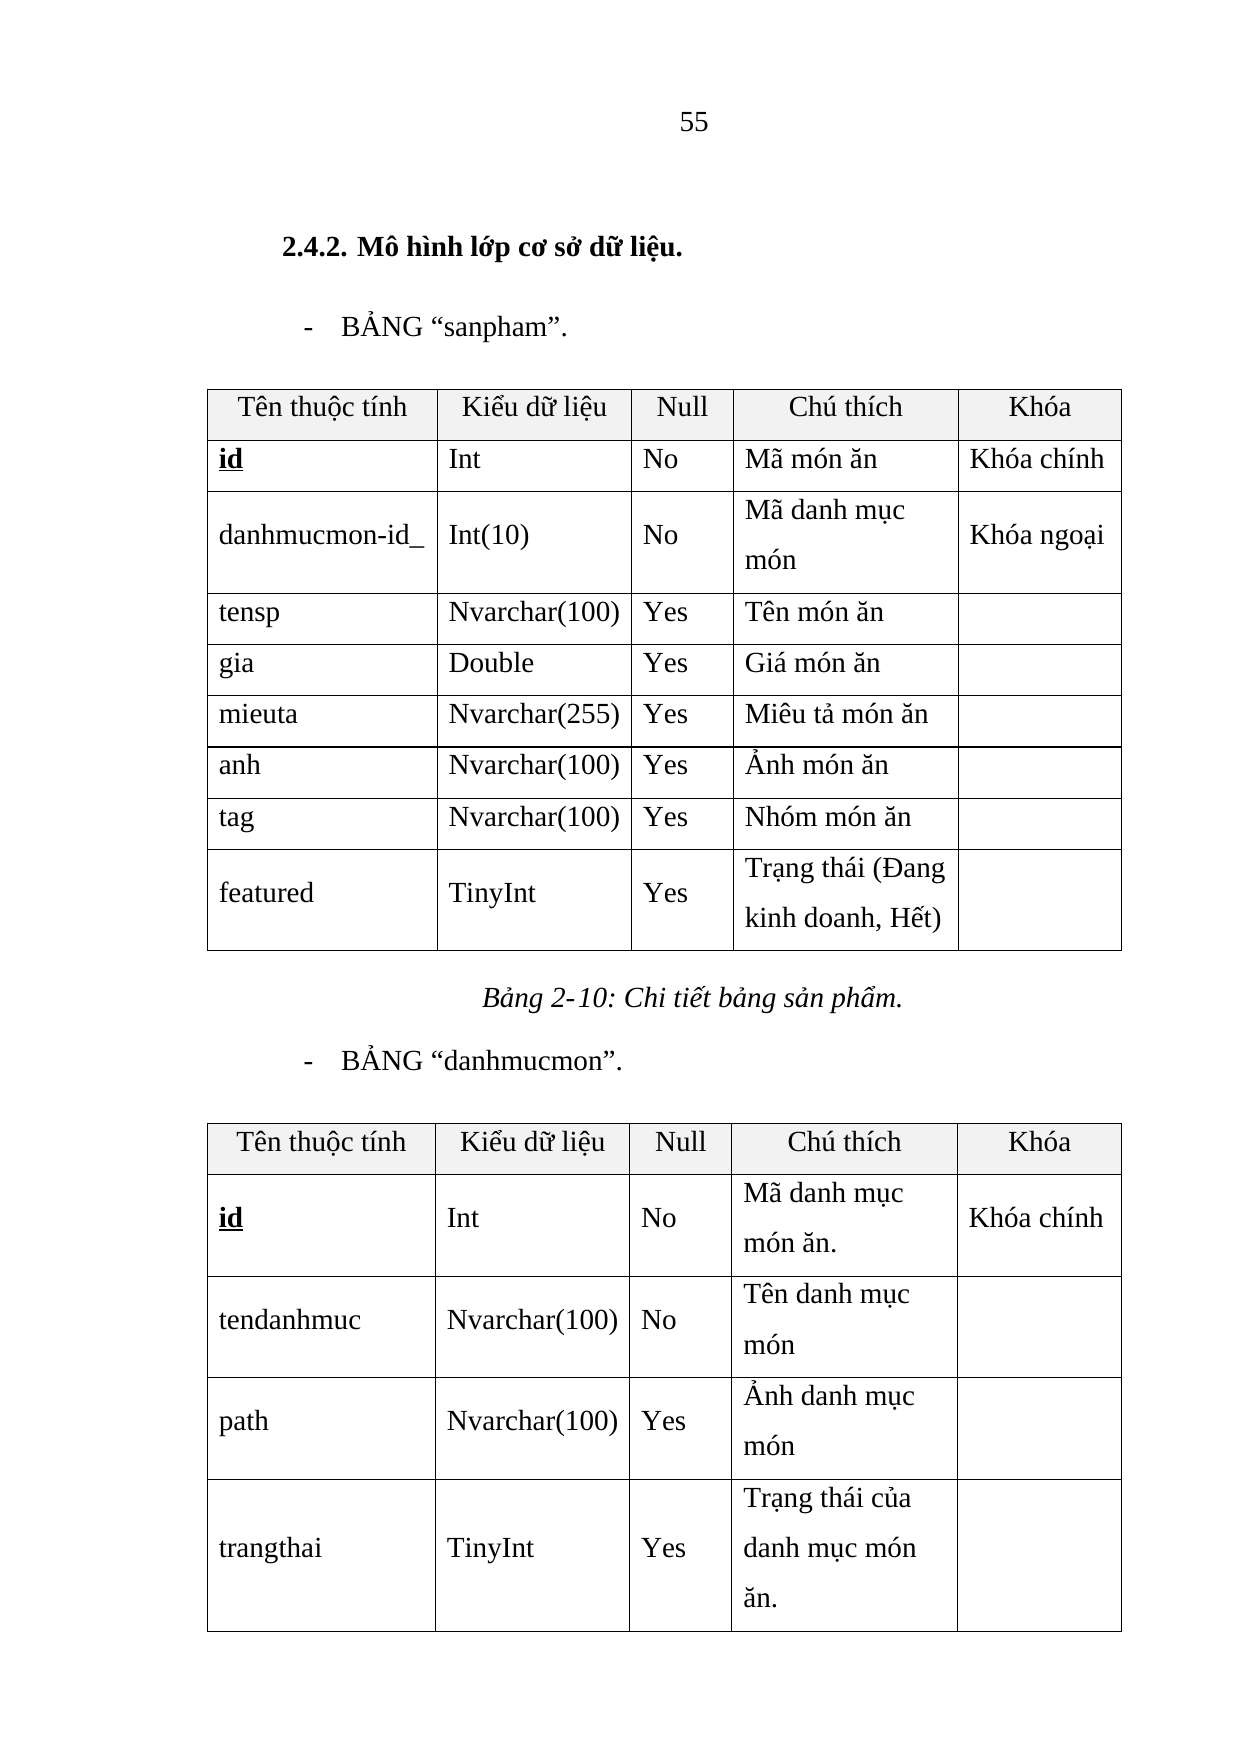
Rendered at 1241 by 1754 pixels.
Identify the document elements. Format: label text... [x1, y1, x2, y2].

subtitle Mô hình lớp cơ sở dữ liệu. [282, 229, 1122, 263]
table_cell id [208, 1175, 435, 1276]
table_cell Yes [632, 799, 733, 849]
table_cell TinyInt [438, 850, 631, 950]
table_cell anh [208, 748, 437, 798]
table_cell [959, 748, 1121, 798]
table_cell No [632, 492, 733, 593]
table_cell tensp [208, 594, 437, 644]
table_cell TinyInt [436, 1480, 629, 1631]
table_cell Giá món ăn [734, 645, 958, 695]
table_cell Ảnh món ăn [734, 748, 958, 798]
list BẢNG “danhmucmon”. [303, 1043, 1122, 1077]
table_cell Int [436, 1175, 629, 1276]
table_header Chú thích [734, 390, 958, 440]
table_cell featured [208, 850, 437, 950]
table_cell [958, 1277, 1121, 1377]
table_cell Tên danh mục món [732, 1277, 957, 1377]
table_cell Nvarchar(100) [438, 799, 631, 849]
table_cell Trạng thái của danh mục món ăn. [732, 1480, 957, 1631]
table_cell Yes [630, 1480, 731, 1631]
table_cell gia [208, 645, 437, 695]
table_cell Nvarchar(100) [438, 594, 631, 644]
table_cell path [208, 1378, 435, 1479]
table_cell Int(10) [438, 492, 631, 593]
table_cell Nvarchar(100) [436, 1378, 629, 1479]
table_cell Mã danh mục món [734, 492, 958, 593]
table_cell id [208, 441, 437, 491]
table_cell Mã danh mục món ăn. [732, 1175, 957, 1276]
table_header Khóa [959, 390, 1121, 440]
table_cell [959, 696, 1121, 746]
table_cell [958, 1480, 1121, 1631]
table_cell Ảnh danh mục món [732, 1378, 957, 1479]
table_header Kiểu dữ liệu [438, 390, 631, 440]
table_cell Mã món ăn [734, 441, 958, 491]
table_header Khóa [958, 1124, 1121, 1174]
table_cell [959, 799, 1121, 849]
table_cell Int [438, 441, 631, 491]
table_cell Trạng thái (Đang kinh doanh, Hết) [734, 850, 958, 950]
list BẢNG “sanpham”. [303, 309, 1122, 343]
text Bảng 2-10: Chi tiết bảng sản phẩm. [207, 981, 1122, 1014]
table_cell Double [438, 645, 631, 695]
table_cell tendanhmuc [208, 1277, 435, 1377]
table_cell danhmucmon-id_ [208, 492, 437, 593]
table_cell Yes [632, 594, 733, 644]
table_header Null [630, 1124, 731, 1174]
table_cell [959, 594, 1121, 644]
table_cell [959, 645, 1121, 695]
table_cell mieuta [208, 696, 437, 746]
table_cell tag [208, 799, 437, 849]
table_cell Yes [632, 850, 733, 950]
table_cell Nvarchar(100) [436, 1277, 629, 1377]
table_cell Khóa chính [958, 1175, 1121, 1276]
table_cell Miêu tả món ăn [734, 696, 958, 746]
table_cell [959, 850, 1121, 950]
table_cell Nvarchar(100) [438, 748, 631, 798]
table_header Kiểu dữ liệu [436, 1124, 629, 1174]
table_cell Nhóm món ăn [734, 799, 958, 849]
table_header Chú thích [732, 1124, 957, 1174]
table_cell Nvarchar(255) [438, 696, 631, 746]
table_cell [958, 1378, 1121, 1479]
table_cell Khóa chính [959, 441, 1121, 491]
table_cell Yes [632, 696, 733, 746]
table_header Tên thuộc tính [208, 1124, 435, 1174]
table_cell No [632, 441, 733, 491]
table_header Null [632, 390, 733, 440]
table_cell trangthai [208, 1480, 435, 1631]
table_cell Yes [632, 748, 733, 798]
table_cell Tên món ăn [734, 594, 958, 644]
table_cell Yes [632, 645, 733, 695]
table_header Tên thuộc tính [208, 390, 437, 440]
table_cell Yes [630, 1378, 731, 1479]
table_cell No [630, 1277, 731, 1377]
table_cell No [630, 1175, 731, 1276]
table_cell Khóa ngoại [959, 492, 1121, 593]
